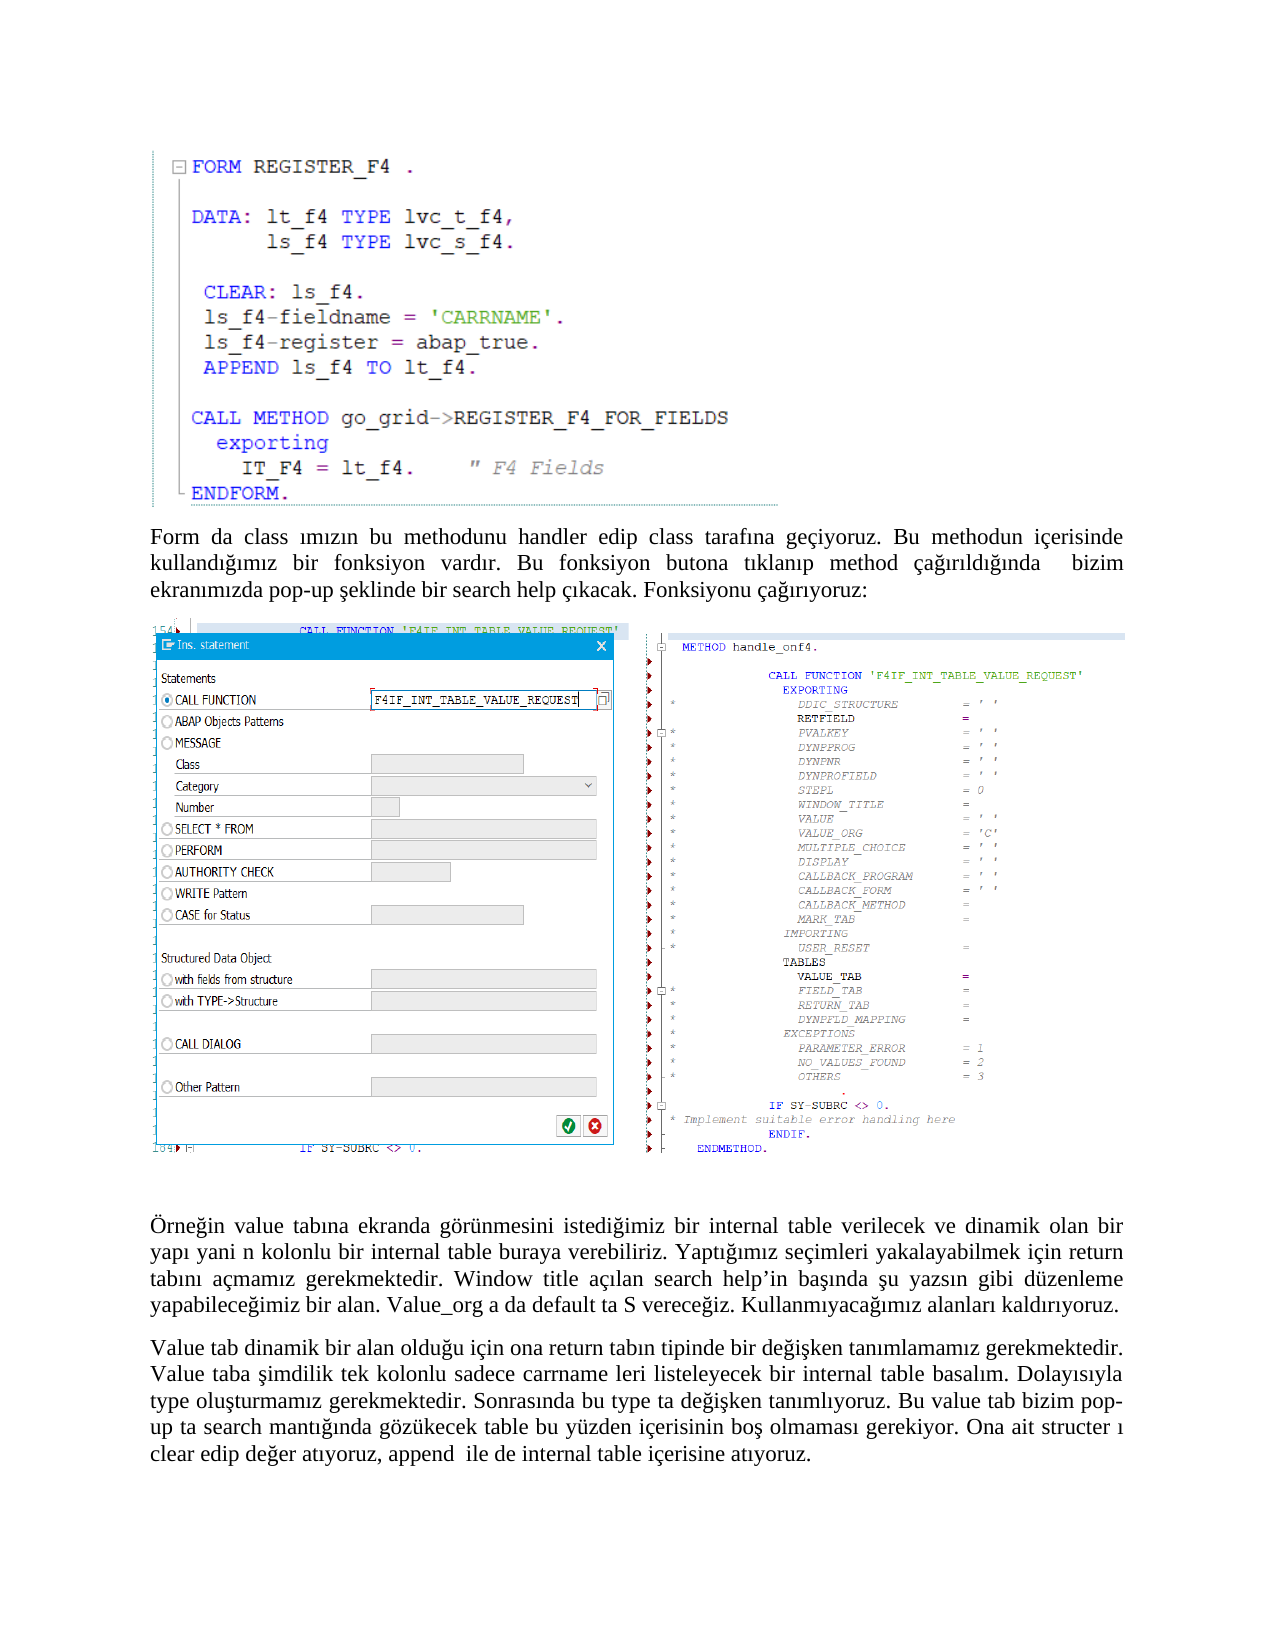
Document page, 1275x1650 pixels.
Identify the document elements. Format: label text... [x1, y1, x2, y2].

picture [150, 150, 779, 507]
picture [645, 633, 1125, 1153]
text Örneğin value tabına ekranda görünmesini istediğimiz bir internal table verilecek ve dinamik olan bir yapı yani n kolonlu bir internal table buraya verebiliriz. Yaptığımız seçimleri yakalayabilmek için return tabını açmamız gerekmektedir. Window title açılan search help’in başında şu yazsın gibi düzenleme yapabileceğimiz bir alan. Value_org a da default ta S vereceğiz. Kullanmıyacağımız alanları kaldırıyoruz. [150, 1212, 1125, 1317]
picture [150, 618, 629, 1153]
text Value tab dinamik bir alan olduğu için ona return tabın tipinde bir değişken tanımlamamız gerekmektedir. Value taba şimdilik tek kolonlu sadece carrname leri listeleyecek bir internal table basalım. Dolayısıyla type oluşturmamız gerekmektedir. Sonrasında bu type ta değişken tanımlıyoruz. Bu value tab bizim pop-up ta search mantığında gözükecek table bu yüzden içerisinin boş olmaması gerekiyor. Ona ait structer ı clear edip değer atıyoruz, append ile de internal table içerisine atıyoruz. [150, 1334, 1125, 1466]
text Form da class ımızın bu methodunu handler edip class tarafına geçiyoruz. Bu methodun içerisinde kullandığımız bir fonksiyon vardır. Bu fonksiyon butona tıklanıp method çağırıldığında bizim ekranımızda pop-up şeklinde bir search help çıkacak. Fonksiyonu çağırıyoruz: [150, 523, 1125, 602]
